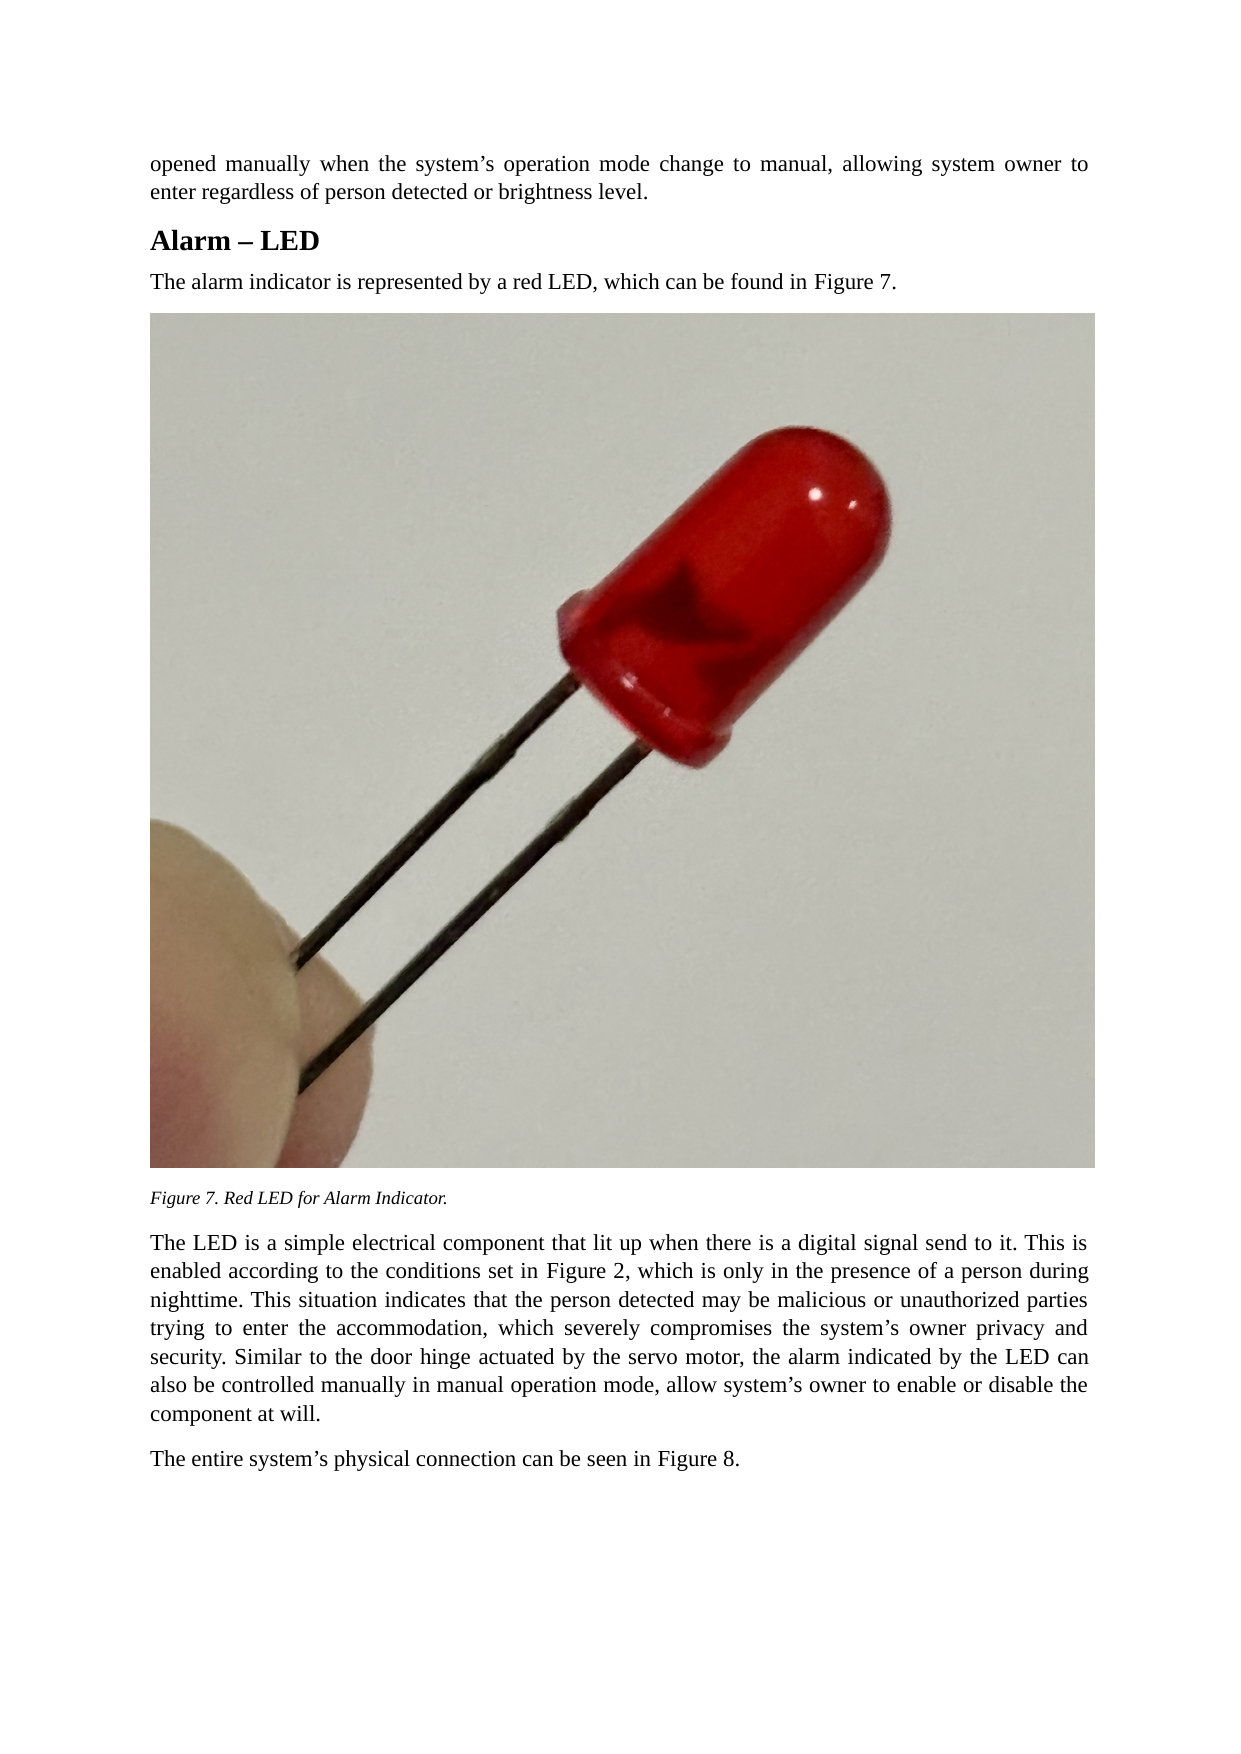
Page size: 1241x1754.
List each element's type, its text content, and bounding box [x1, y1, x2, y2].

text The alarm indicator is represented by a red LED, which can be found in Figure 7. [150, 268, 1090, 294]
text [150, 150, 1090, 205]
text The LED is a simple electrical component that lit up when there is a digital signal send to it. This is enabled according to the conditions set in Figure 2, which is only in the presence of a person during nighttime. This situation indicates that the person detected may be malicious or unauthorized parties trying to enter the accommodation, which severely compromises the system’s owner privacy and security. Similar to the door hinge actuated by the servo motor, the alarm indicated by the LED can also be controlled manually in manual operation mode, allow system’s owner to enable or disable the component at will. [150, 1229, 1090, 1426]
subtitle Alarm – LED [150, 223, 1090, 257]
text Figure 7. Red LED for Alarm Indicator. [150, 1187, 1090, 1208]
text The entire system’s physical connection can be seen in Figure 8. [150, 1445, 1090, 1471]
picture [150, 313, 1095, 1168]
